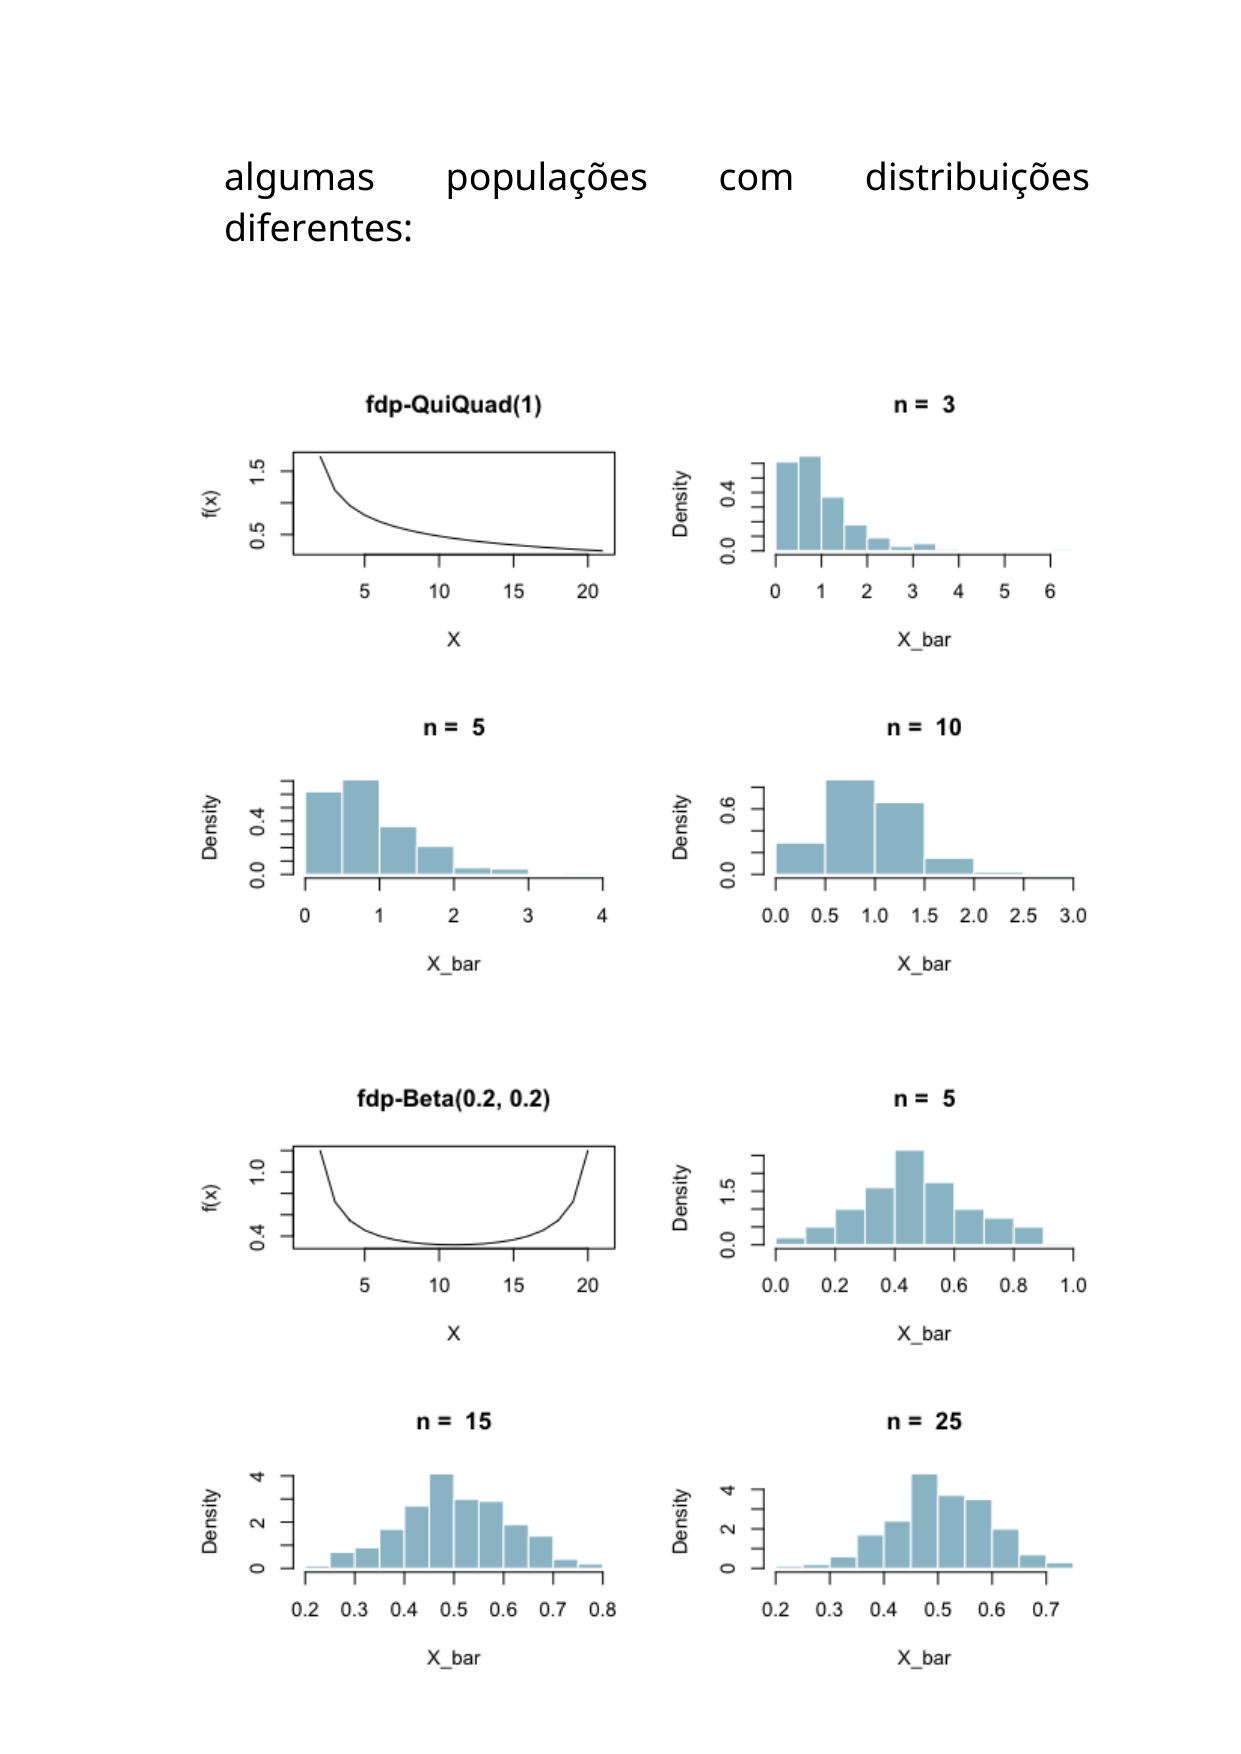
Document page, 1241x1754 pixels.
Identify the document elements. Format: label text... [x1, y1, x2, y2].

picture [195, 1048, 1135, 1695]
picture [195, 354, 1136, 1001]
text Veja abaixo alguns exemplos de distribuições amostrais da média para amostras extraídas de algumas populações com distribuições diferentes: [224, 150, 1090, 252]
